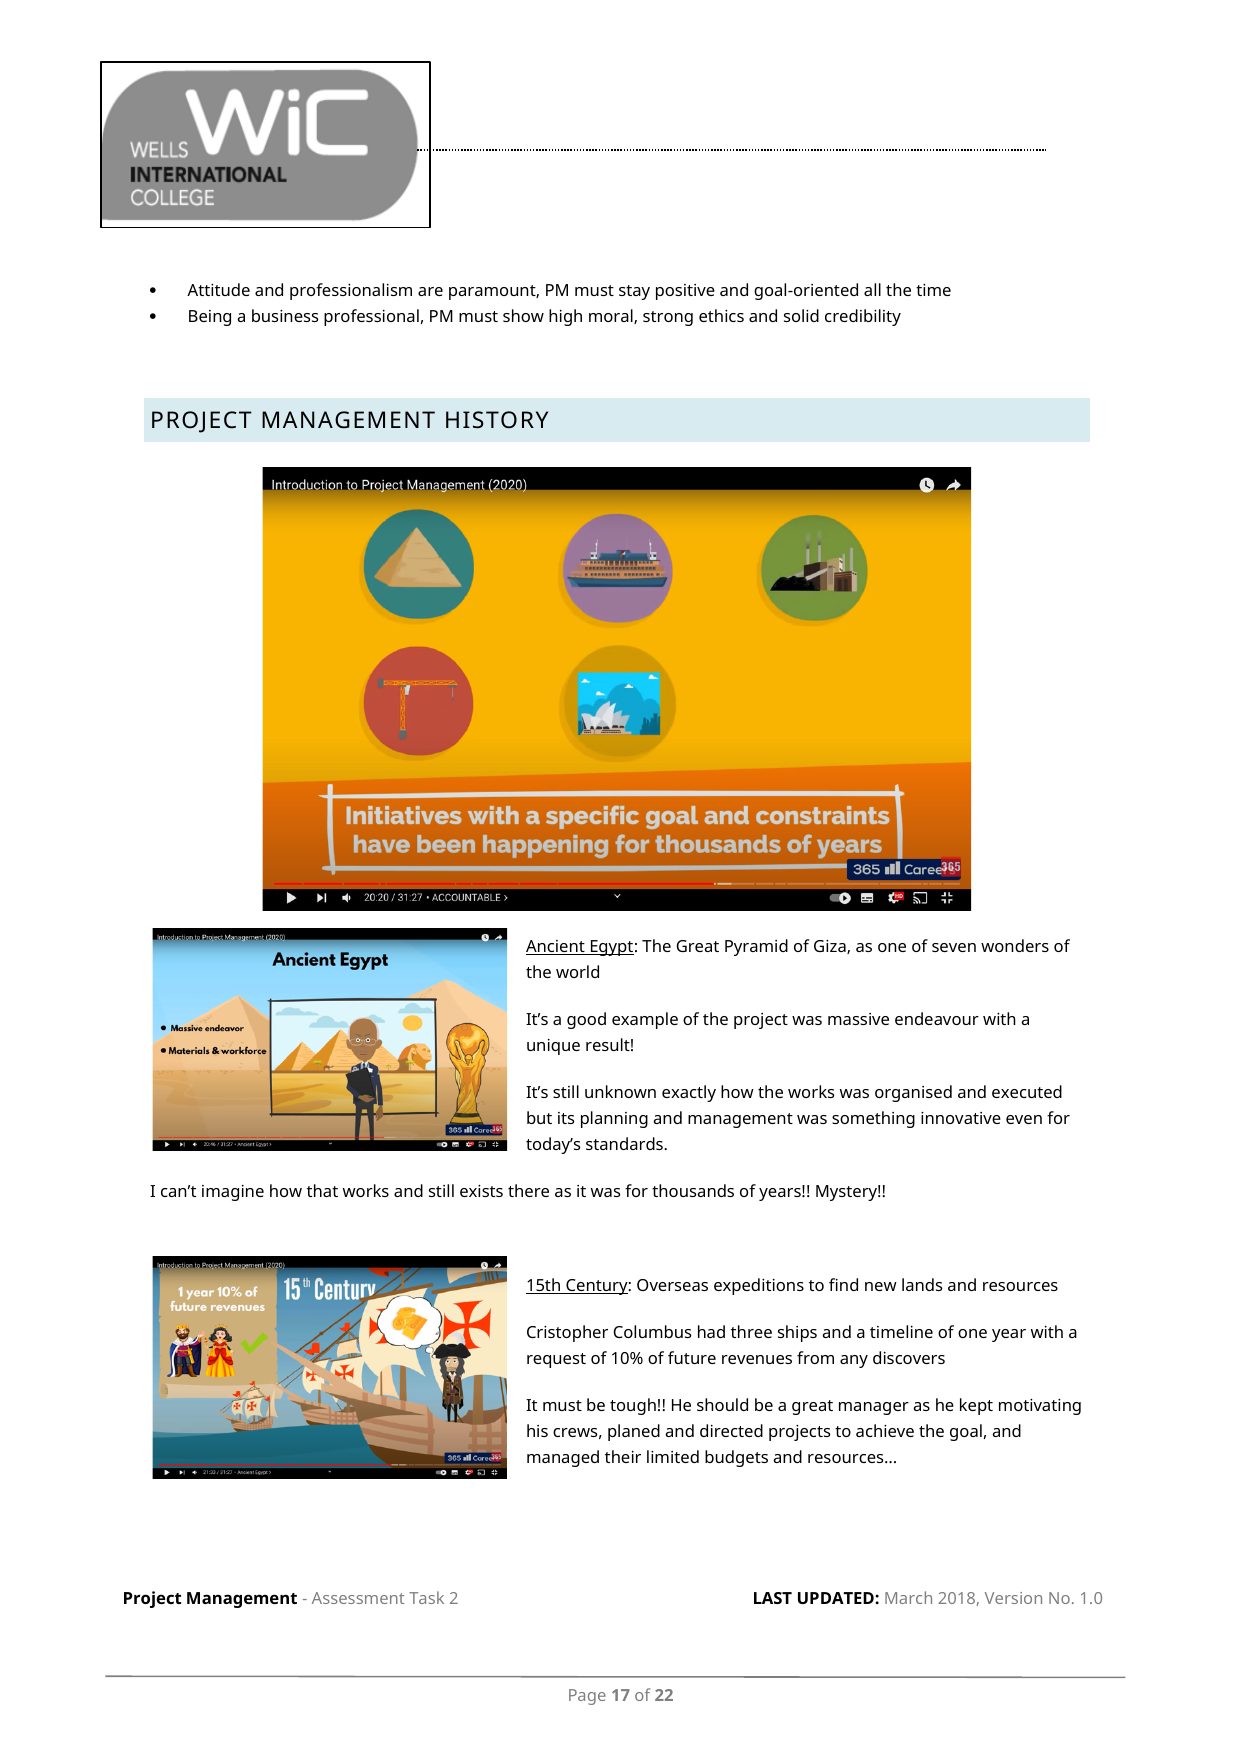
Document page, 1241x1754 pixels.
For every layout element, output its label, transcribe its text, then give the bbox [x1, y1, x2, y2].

text It’s still unknown exactly how the works was organised and executed but its planning and management was something innovative even for today’s standards. [150, 1081, 1084, 1156]
text I can’t imagine how that works and still exists there as it was for thousands of years!! Mystery!! [150, 1180, 1084, 1203]
list Attitude and professionalism are paramount, PM must stay positive and goal-oriented all the time [150, 278, 1084, 301]
picture [262, 467, 972, 911]
picture [152, 1256, 507, 1479]
text 15th Century: Overseas expeditions to find new lands and resources [507, 1274, 1084, 1296]
text Ancient Egypt: The Great Pyramid of Giza, as one of seven wonders of the world [508, 935, 1084, 984]
text Cristopher Columbus had three ships and a timeline of one year with a request of 10% of future revenues from any discovers [507, 1321, 1084, 1369]
picture [152, 928, 508, 1151]
text It’s a good example of the project was massive endeavour with a unique result! [508, 1008, 1084, 1057]
text It must be tough!! He should be a great manager as he kept motivating his crews, planed and directed projects to achieve the goal, and managed their limited budgets and resources… [507, 1393, 1084, 1468]
list Being a business professional, PM must show high moral, strong ethics and solid credibility [150, 304, 1084, 327]
picture [102, 63, 429, 227]
subtitle Project management History [150, 404, 1084, 435]
